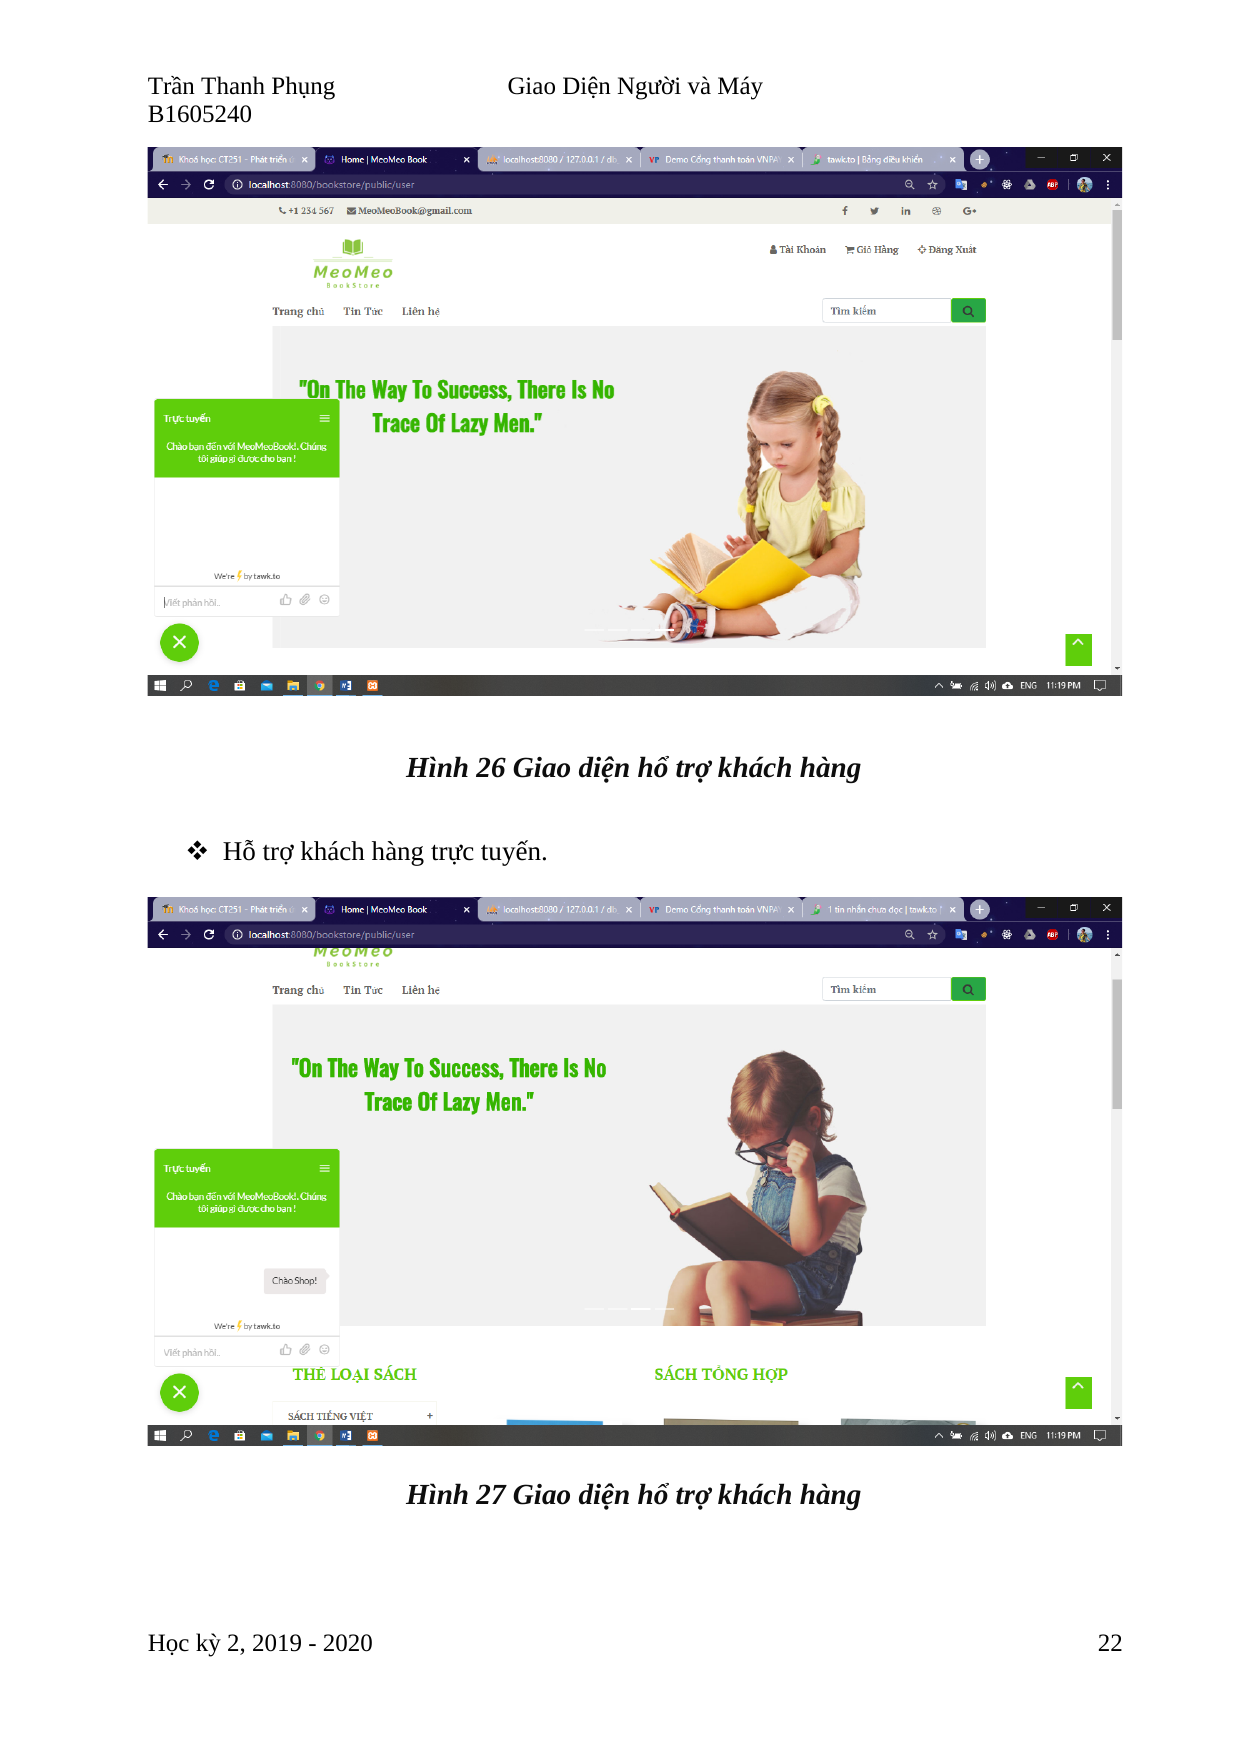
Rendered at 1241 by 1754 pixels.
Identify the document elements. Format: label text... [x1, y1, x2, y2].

text Hình 27 Giao diện hổ trợ khách hàng [148, 1477, 1122, 1511]
text Hình 26 Giao diện hổ trợ khách hàng [148, 750, 1122, 783]
picture [147, 147, 1123, 696]
list Hỗ trợ khách hàng trực tuyến. [185, 836, 1122, 867]
picture [147, 897, 1123, 1446]
